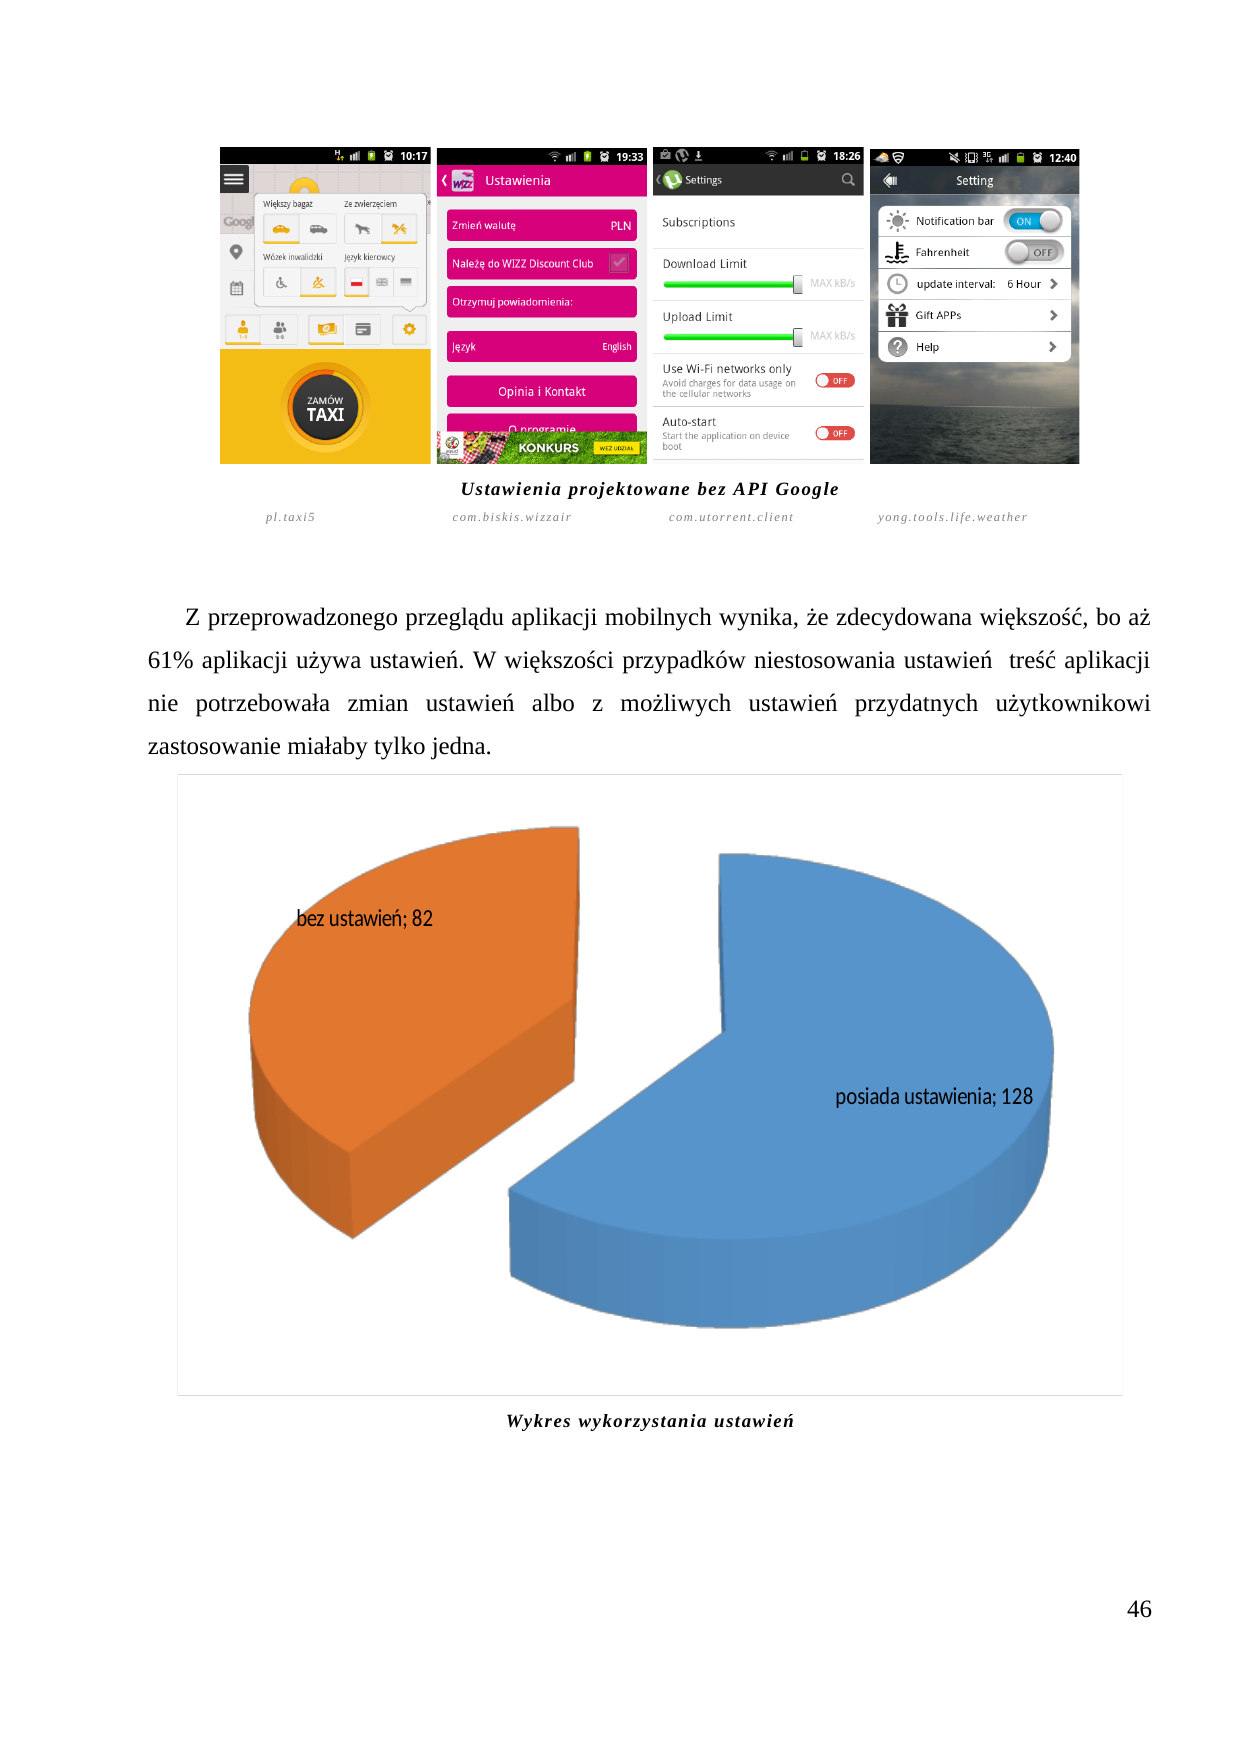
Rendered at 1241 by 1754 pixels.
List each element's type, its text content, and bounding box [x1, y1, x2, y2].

table_header com.biskis.wizzair [403, 510, 620, 559]
subtitle Ustawienia projektowane bez API Google [148, 478, 1152, 499]
text Z przeprowadzonego przeglądu aplikacji mobilnych wynika, że zdecydowana większość, bo aż 61% aplikacji używa ustawień. W większości przypadków niestosowania ustawień treść aplikacji nie potrzebowała zmian ustawień albo z możliwych ustawień przydatnych użytkownikowi zastosowanie miałaby tylko jedna. [148, 602, 1152, 760]
table_header yong.tools.life.weather [842, 510, 1063, 559]
table_header com.utorrent.client [620, 510, 842, 559]
subtitle Wykres wykorzystania ustawień [148, 1410, 1152, 1432]
picture [436, 148, 647, 464]
picture [870, 149, 1080, 464]
picture [653, 147, 864, 464]
table_header pl.taxi5 [177, 510, 403, 559]
picture [220, 147, 431, 464]
